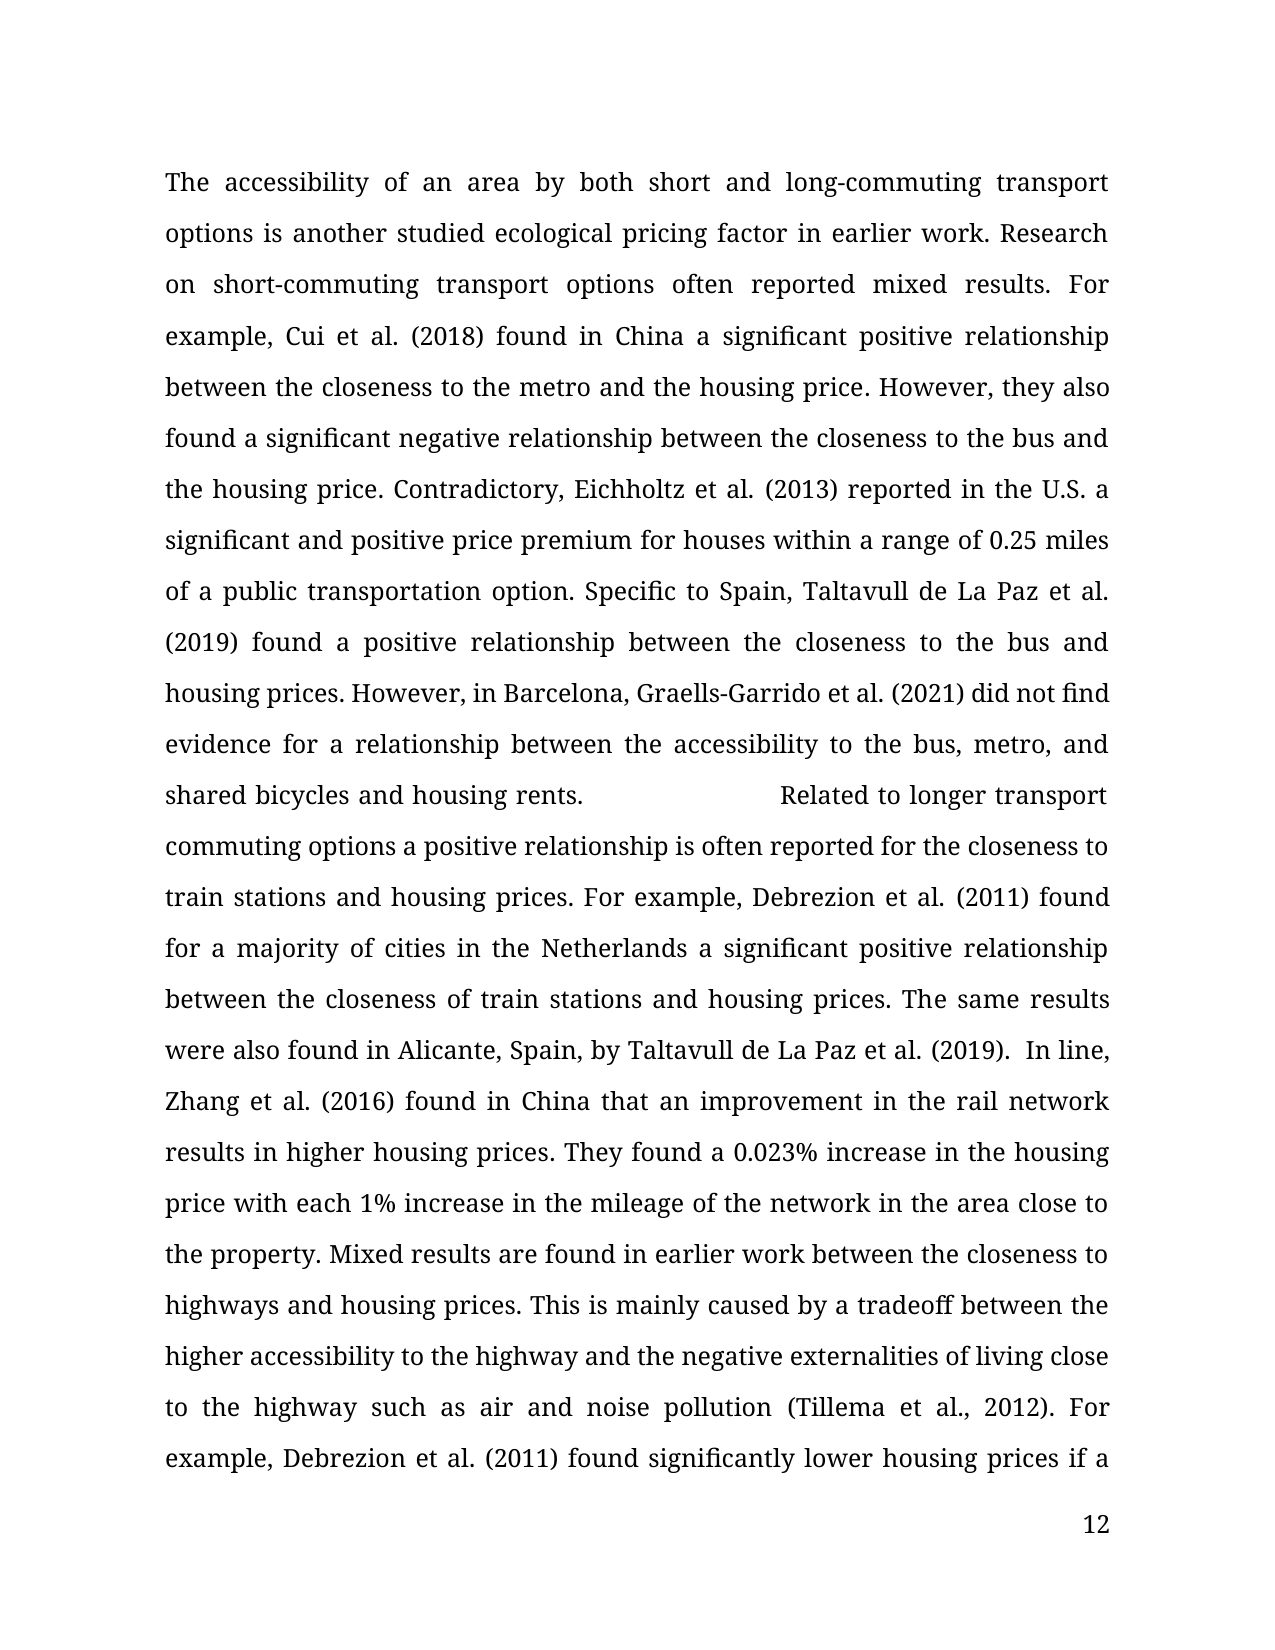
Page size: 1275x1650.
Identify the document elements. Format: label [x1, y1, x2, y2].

text [165, 165, 1110, 1475]
